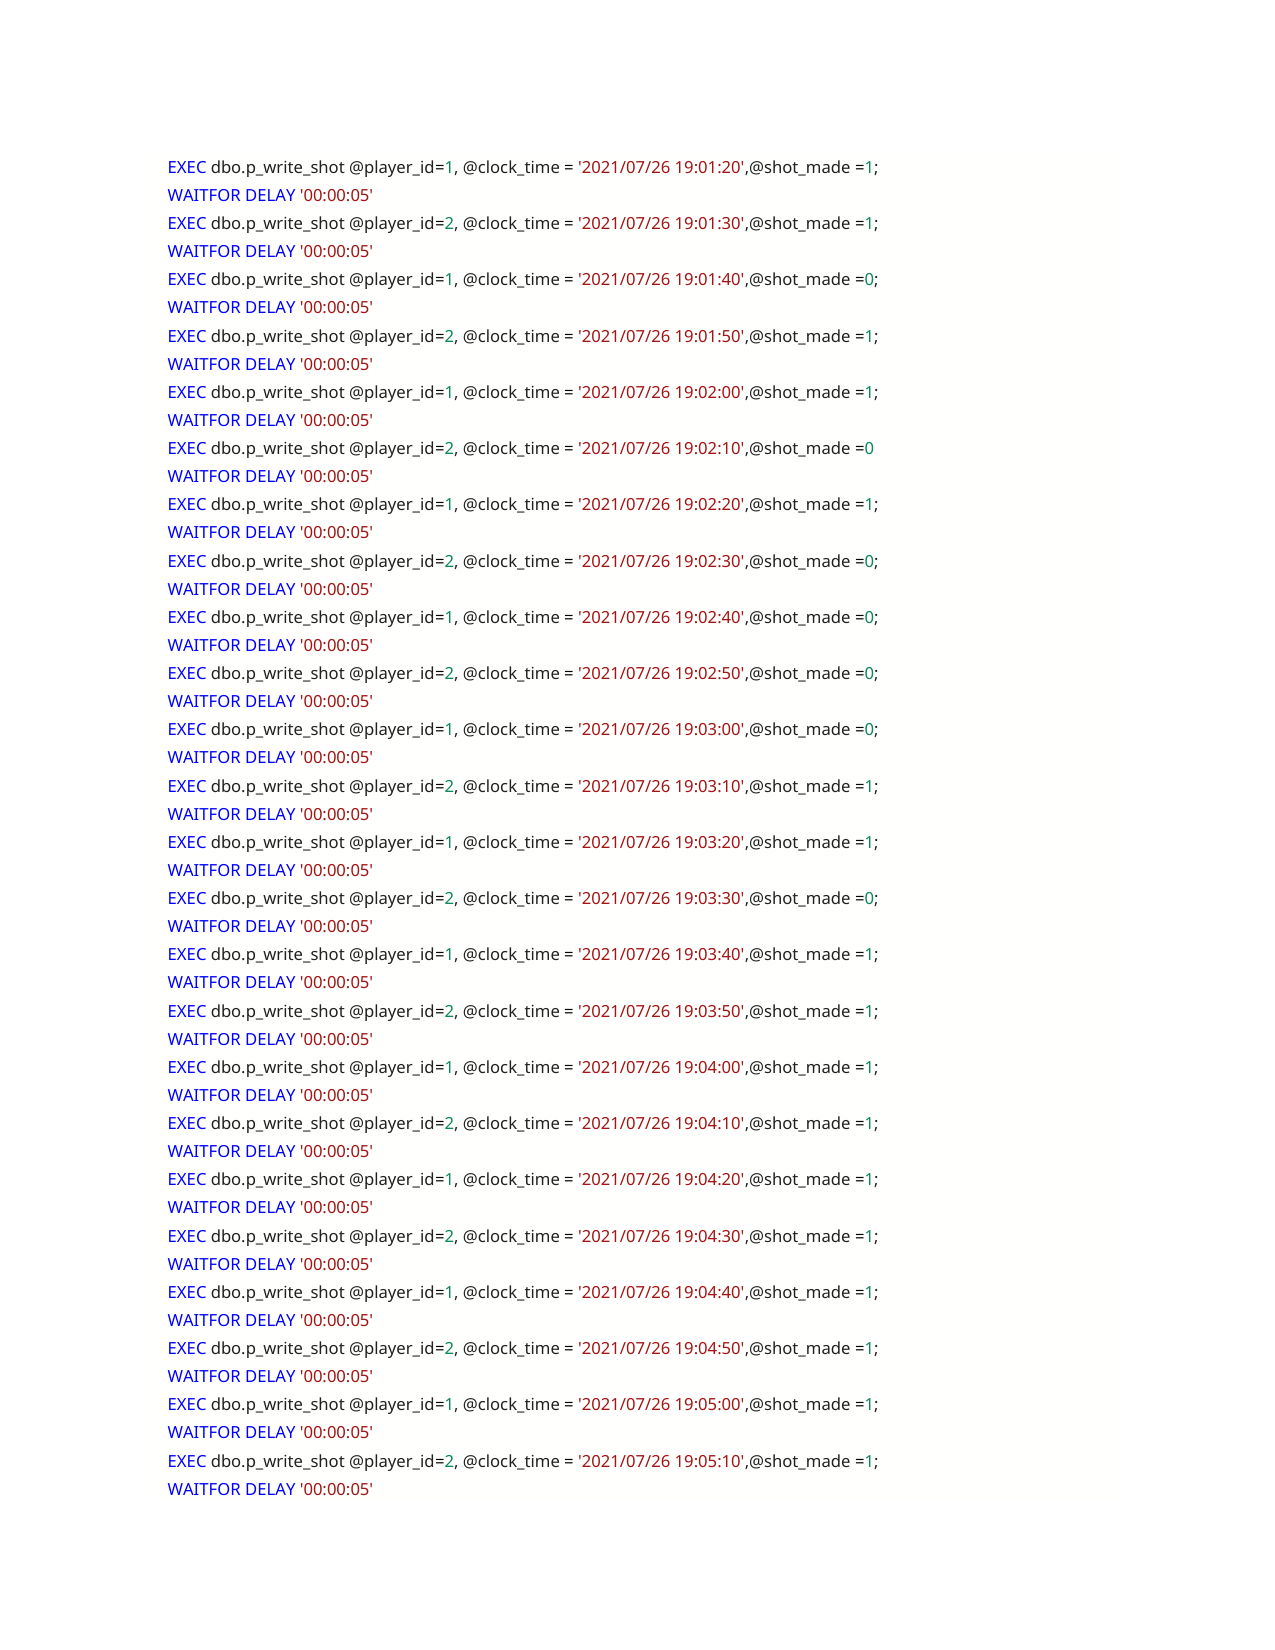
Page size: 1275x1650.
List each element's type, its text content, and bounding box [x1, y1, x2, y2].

text WAITFOR DELAY '00:00:05' [150, 909, 1125, 937]
text WAITFOR DELAY '00:00:05' [150, 741, 1125, 769]
text WAITFOR DELAY '00:00:05' [150, 403, 1125, 431]
text EXEC dbo.p_write_shot @player_id=1, @clock_time = '2021/07/26 19:02:20',@shot_made =1; [150, 487, 1125, 516]
text EXEC dbo.p_write_shot @player_id=1, @clock_time = '2021/07/26 19:05:00',@shot_made =1; [150, 1387, 1125, 1416]
text WAITFOR DELAY '00:00:05' [150, 347, 1125, 375]
text EXEC dbo.p_write_shot @player_id=1, @clock_time = '2021/07/26 19:02:40',@shot_made =0; [150, 600, 1125, 628]
text WAITFOR DELAY '00:00:05' [150, 1247, 1125, 1275]
text EXEC dbo.p_write_shot @player_id=2, @clock_time = '2021/07/26 19:02:10',@shot_made =0 [150, 431, 1125, 459]
text EXEC dbo.p_write_shot @player_id=1, @clock_time = '2021/07/26 19:04:20',@shot_made =1; [150, 1162, 1125, 1191]
text EXEC dbo.p_write_shot @player_id=2, @clock_time = '2021/07/26 19:04:50',@shot_made =1; [150, 1331, 1125, 1359]
text EXEC dbo.p_write_shot @player_id=2, @clock_time = '2021/07/26 19:05:10',@shot_made =1; [150, 1444, 1125, 1472]
text WAITFOR DELAY '00:00:05' [150, 1134, 1125, 1162]
text EXEC dbo.p_write_shot @player_id=1, @clock_time = '2021/07/26 19:03:40',@shot_made =1; [150, 937, 1125, 966]
text WAITFOR DELAY '00:00:05' [150, 797, 1125, 825]
text WAITFOR DELAY '00:00:05' [150, 684, 1125, 712]
text WAITFOR DELAY '00:00:05' [150, 1416, 1125, 1444]
text EXEC dbo.p_write_shot @player_id=2, @clock_time = '2021/07/26 19:02:30',@shot_made =0; [150, 544, 1125, 572]
text WAITFOR DELAY '00:00:05' [150, 234, 1125, 262]
text WAITFOR DELAY '00:00:05' [150, 853, 1125, 881]
text EXEC dbo.p_write_shot @player_id=2, @clock_time = '2021/07/26 19:03:30',@shot_made =0; [150, 881, 1125, 909]
text EXEC dbo.p_write_shot @player_id=1, @clock_time = '2021/07/26 19:04:00',@shot_made =1; [150, 1050, 1125, 1078]
text EXEC dbo.p_write_shot @player_id=2, @clock_time = '2021/07/26 19:04:30',@shot_made =1; [150, 1219, 1125, 1247]
text WAITFOR DELAY '00:00:05' [150, 178, 1125, 206]
text WAITFOR DELAY '00:00:05' [150, 1022, 1125, 1050]
text EXEC dbo.p_write_shot @player_id=2, @clock_time = '2021/07/26 19:04:10',@shot_made =1; [150, 1106, 1125, 1134]
text WAITFOR DELAY '00:00:05' [150, 291, 1125, 319]
text WAITFOR DELAY '00:00:05' [150, 1472, 1125, 1500]
text WAITFOR DELAY '00:00:05' [150, 628, 1125, 656]
text EXEC dbo.p_write_shot @player_id=1, @clock_time = '2021/07/26 19:03:00',@shot_made =0; [150, 712, 1125, 741]
text WAITFOR DELAY '00:00:05' [150, 1078, 1125, 1106]
text WAITFOR DELAY '00:00:05' [150, 516, 1125, 544]
text WAITFOR DELAY '00:00:05' [150, 966, 1125, 994]
text WAITFOR DELAY '00:00:05' [150, 1359, 1125, 1387]
text EXEC dbo.p_write_shot @player_id=2, @clock_time = '2021/07/26 19:03:50',@shot_made =1; [150, 994, 1125, 1022]
text EXEC dbo.p_write_shot @player_id=1, @clock_time = '2021/07/26 19:01:40',@shot_made =0; [150, 262, 1125, 291]
text WAITFOR DELAY '00:00:05' [150, 572, 1125, 600]
text EXEC dbo.p_write_shot @player_id=1, @clock_time = '2021/07/26 19:02:00',@shot_made =1; [150, 375, 1125, 403]
text WAITFOR DELAY '00:00:05' [150, 1191, 1125, 1219]
text EXEC dbo.p_write_shot @player_id=1, @clock_time = '2021/07/26 19:04:40',@shot_made =1; [150, 1275, 1125, 1303]
text WAITFOR DELAY '00:00:05' [150, 459, 1125, 487]
text WAITFOR DELAY '00:00:05' [150, 1303, 1125, 1331]
text EXEC dbo.p_write_shot @player_id=2, @clock_time = '2021/07/26 19:03:10',@shot_made =1; [150, 769, 1125, 797]
text EXEC dbo.p_write_shot @player_id=2, @clock_time = '2021/07/26 19:01:50',@shot_made =1; [150, 319, 1125, 347]
text EXEC dbo.p_write_shot @player_id=2, @clock_time = '2021/07/26 19:02:50',@shot_made =0; [150, 656, 1125, 684]
text EXEC dbo.p_write_shot @player_id=1, @clock_time = '2021/07/26 19:01:20',@shot_made =1; [150, 150, 1125, 178]
text EXEC dbo.p_write_shot @player_id=2, @clock_time = '2021/07/26 19:01:30',@shot_made =1; [150, 206, 1125, 234]
text EXEC dbo.p_write_shot @player_id=1, @clock_time = '2021/07/26 19:03:20',@shot_made =1; [150, 825, 1125, 853]
